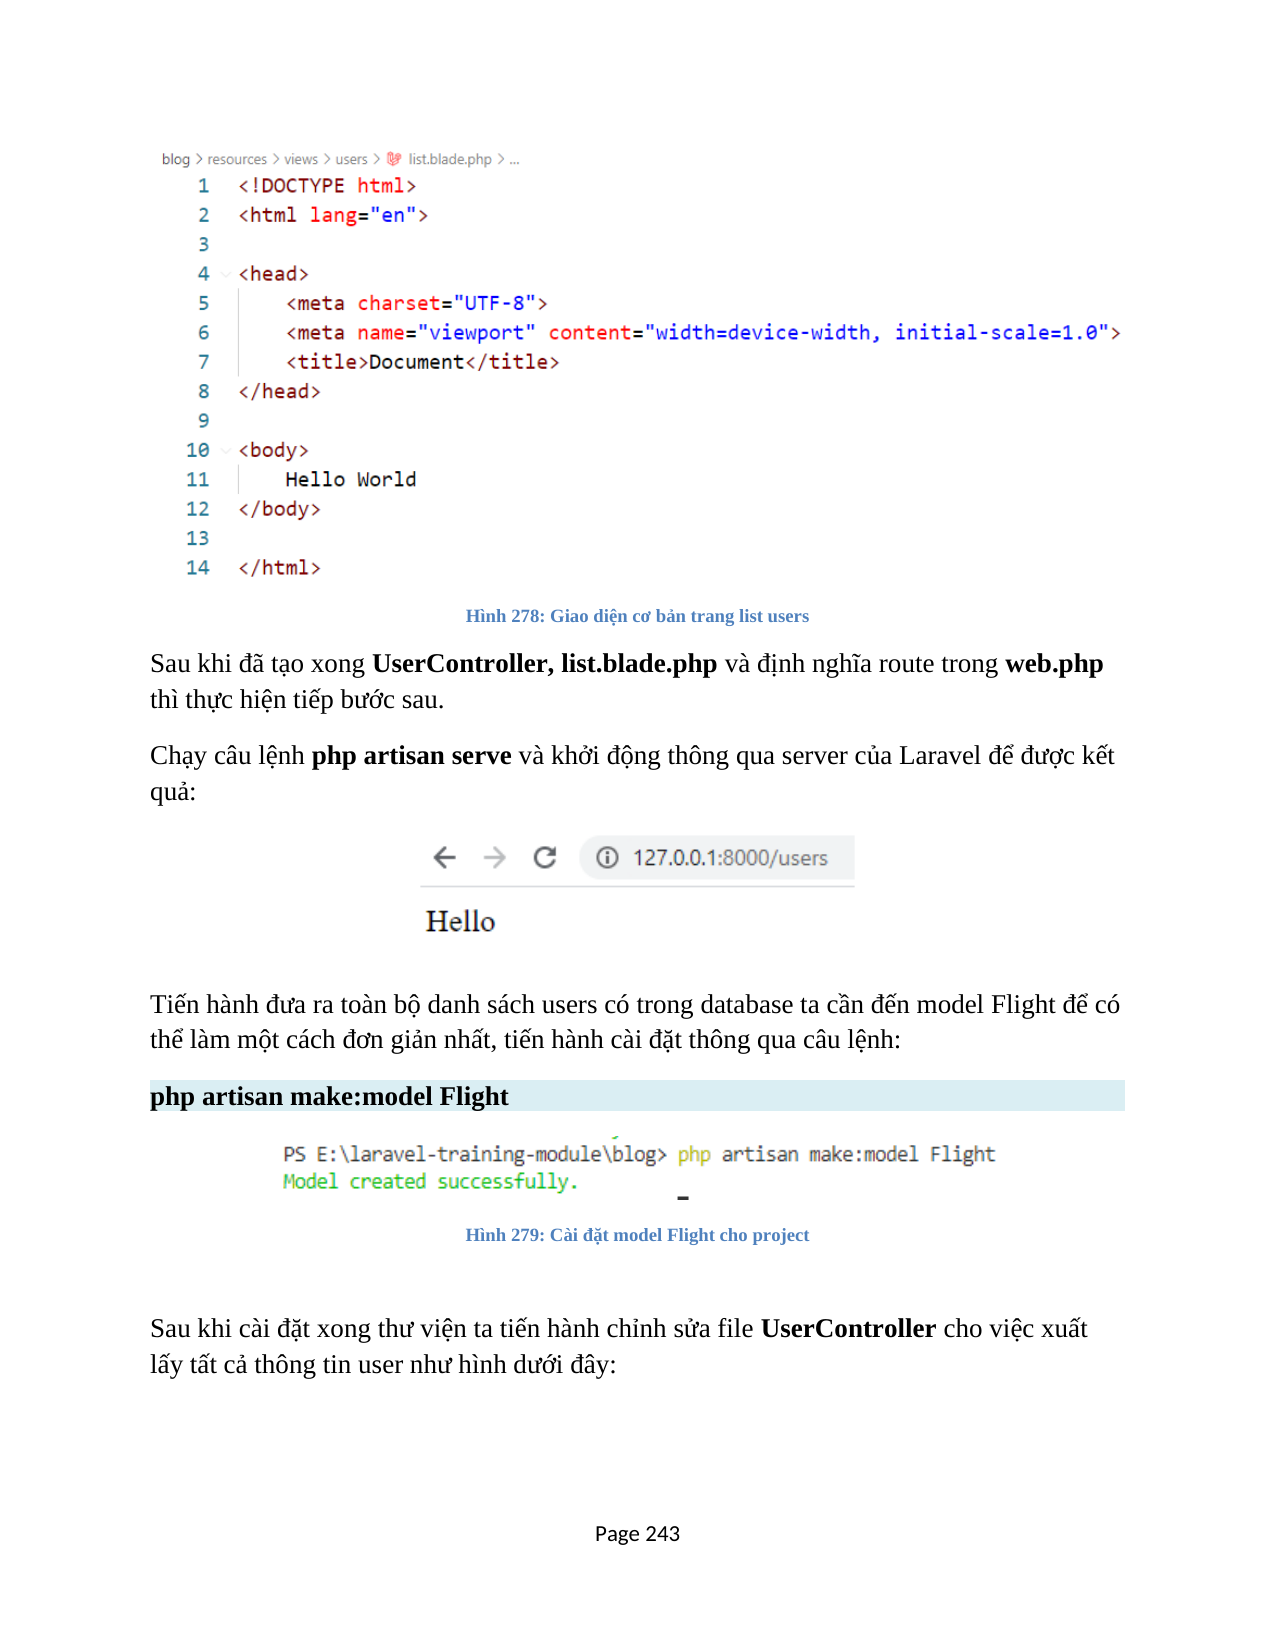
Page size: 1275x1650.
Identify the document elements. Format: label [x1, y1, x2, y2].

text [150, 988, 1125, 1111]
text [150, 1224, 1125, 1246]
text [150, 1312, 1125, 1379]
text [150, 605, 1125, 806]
picture [150, 150, 1125, 580]
picture [420, 831, 855, 963]
picture [268, 1136, 1008, 1200]
